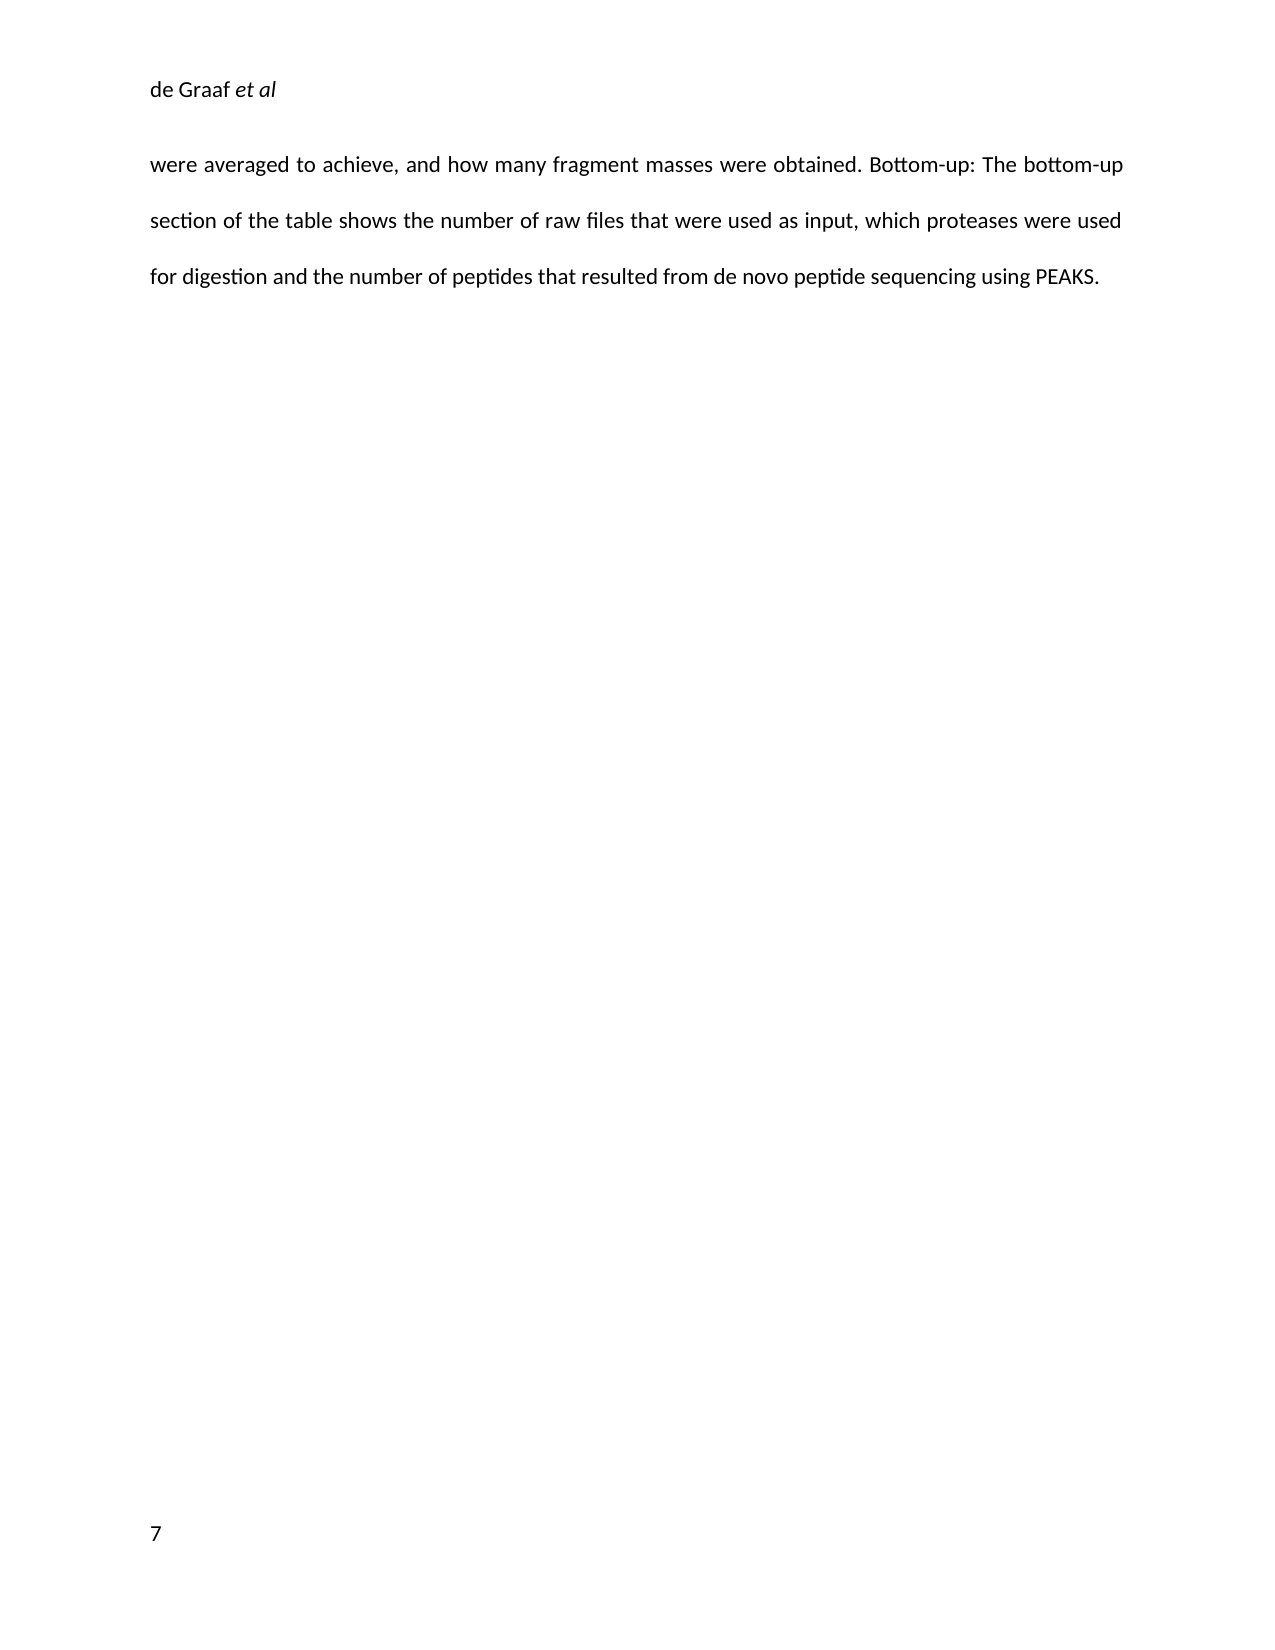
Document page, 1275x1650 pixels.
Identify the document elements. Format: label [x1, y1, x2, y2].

text [150, 150, 1125, 290]
